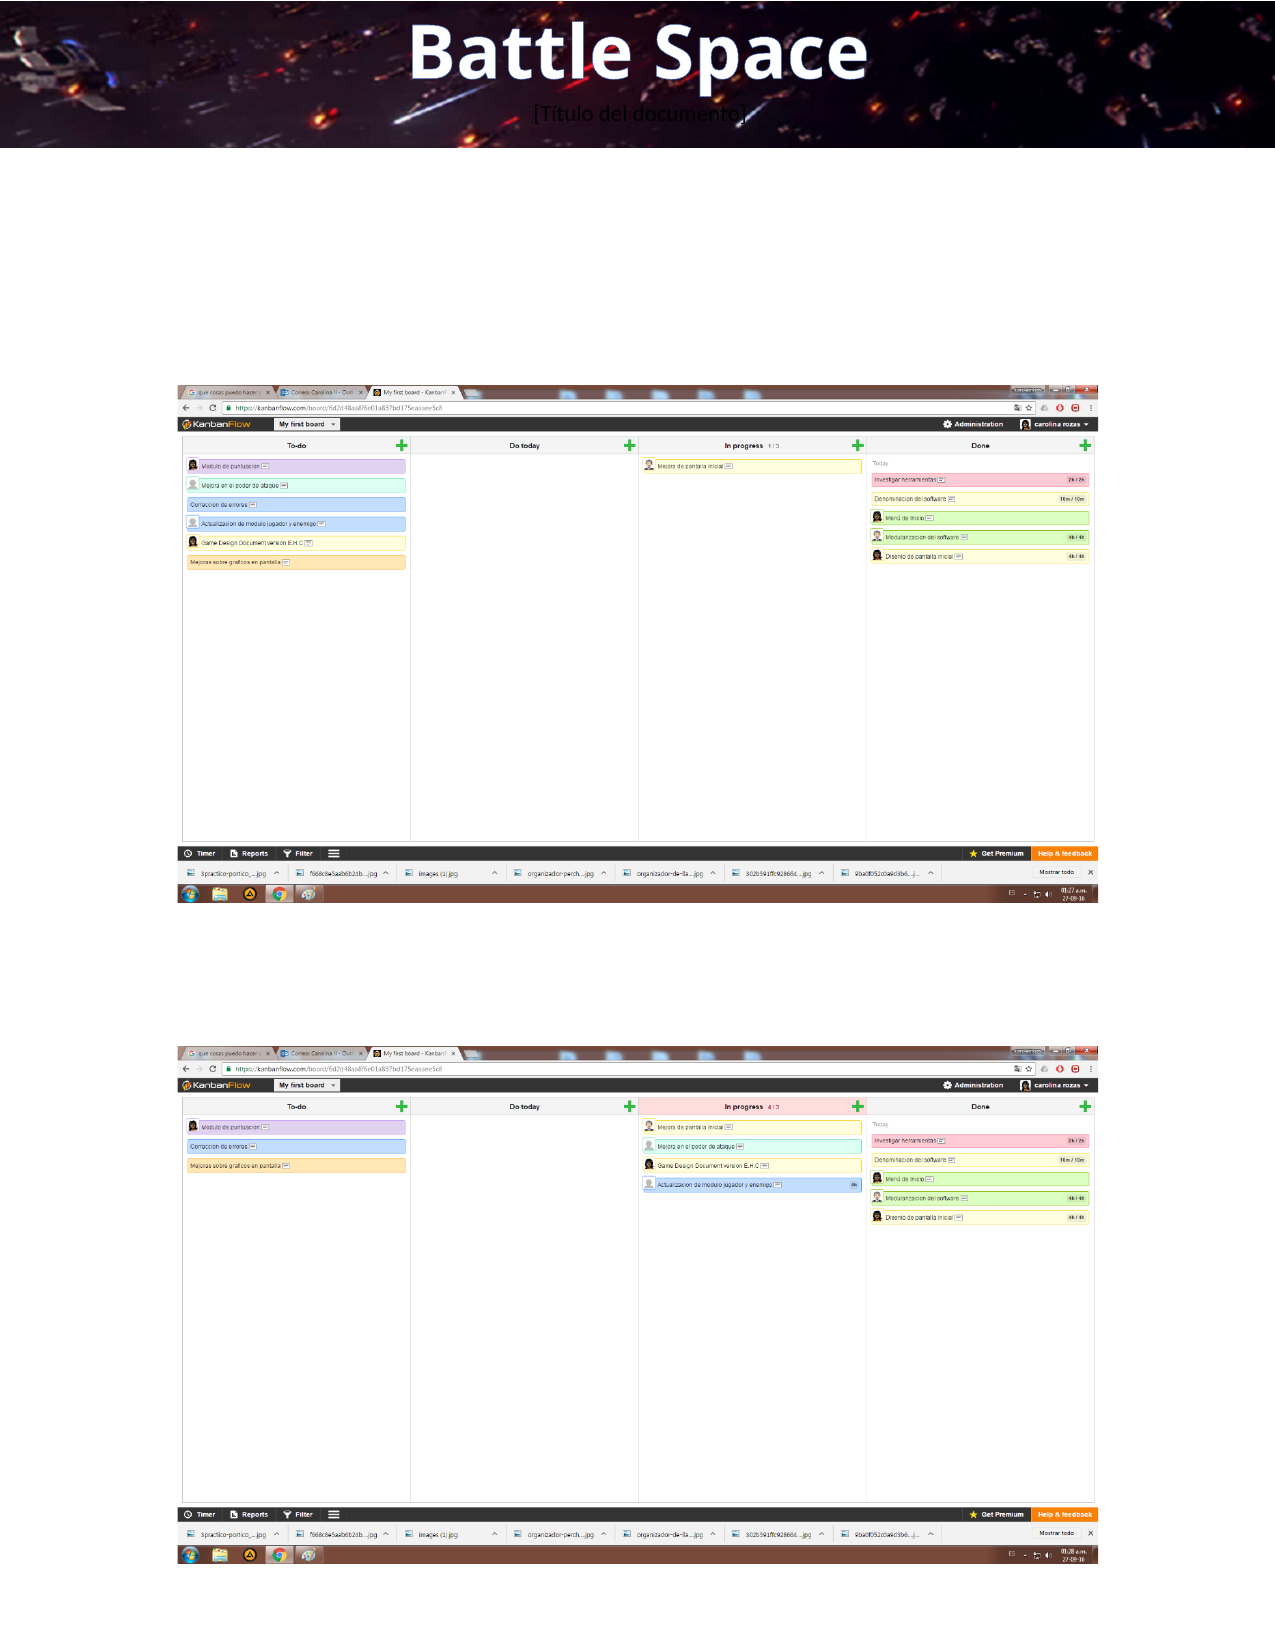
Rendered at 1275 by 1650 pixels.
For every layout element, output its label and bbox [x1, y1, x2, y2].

picture [177, 385, 1099, 903]
picture [0, 1, 1275, 148]
picture [177, 1046, 1099, 1564]
